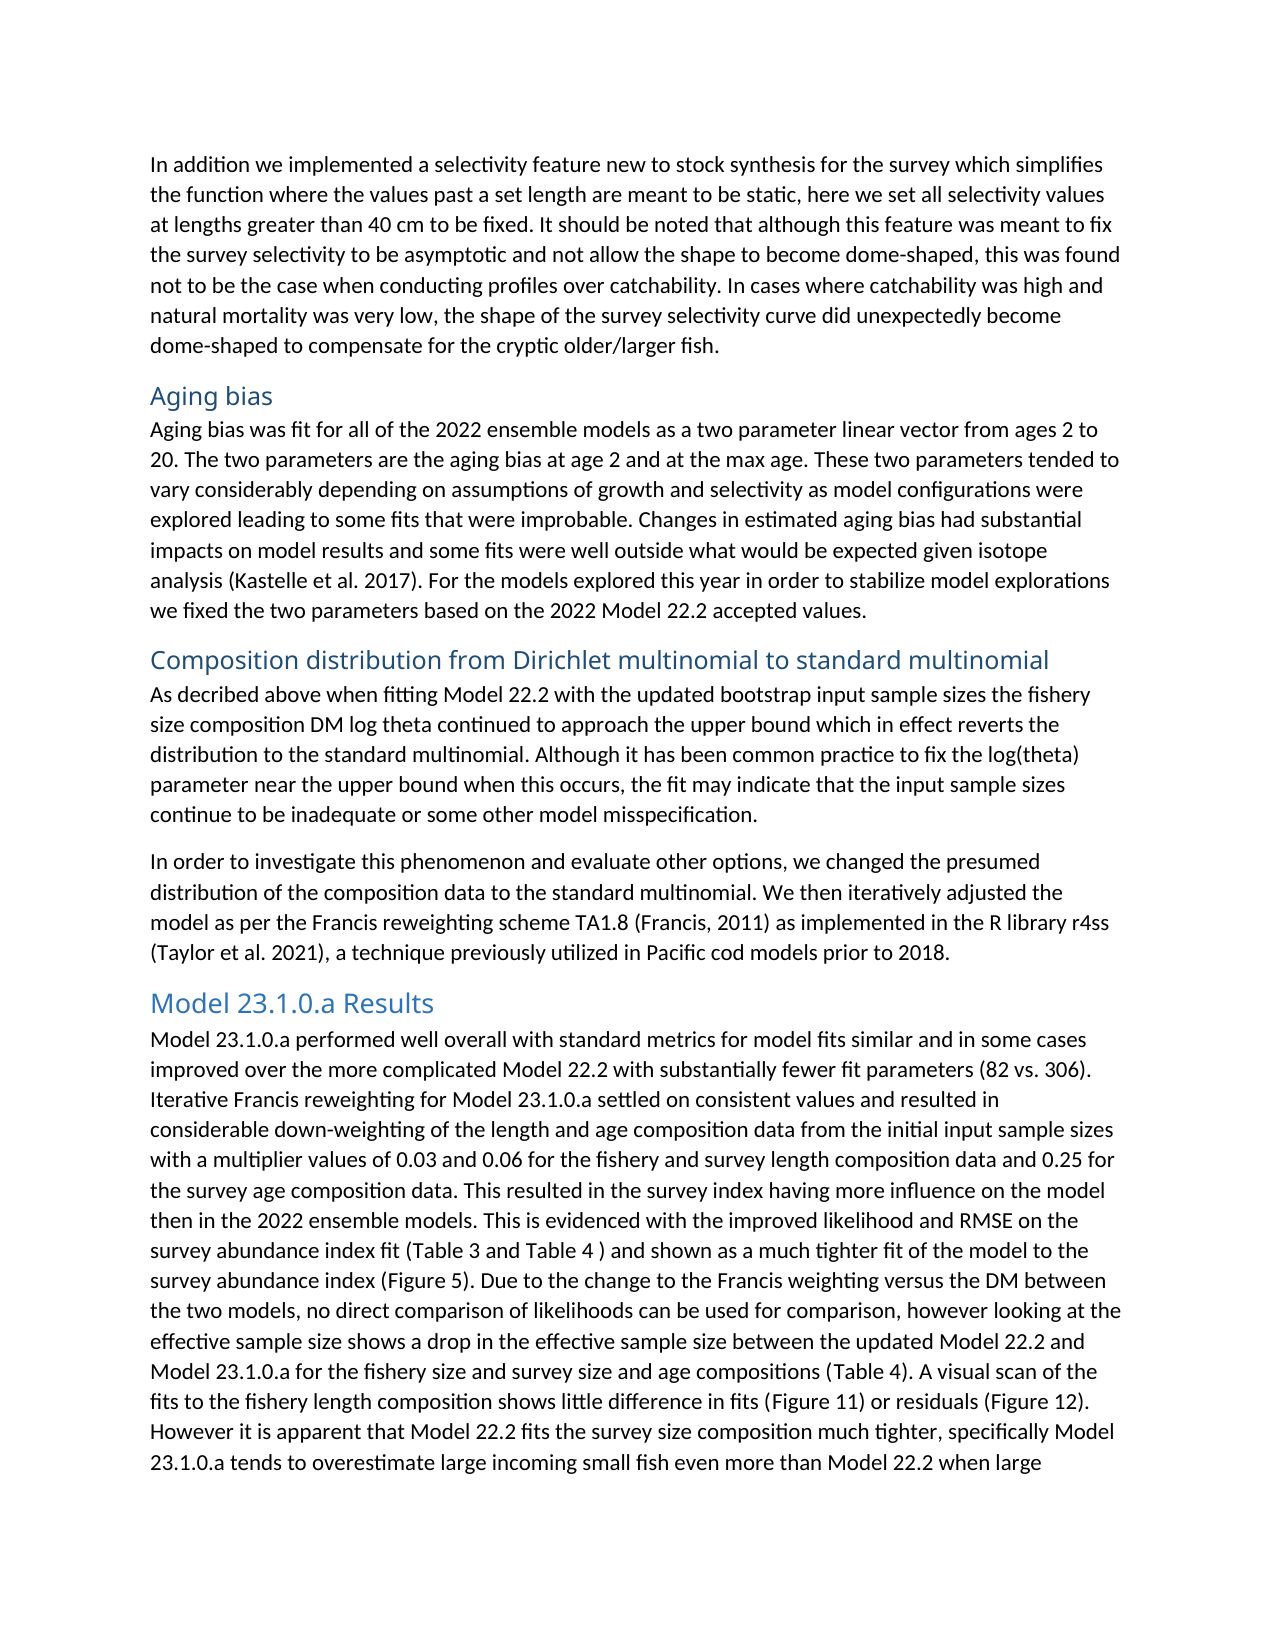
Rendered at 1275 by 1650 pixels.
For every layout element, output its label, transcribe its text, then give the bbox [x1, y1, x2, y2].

text In order to investigate this phenomenon and evaluate other options, we changed the presumed distribution of the composition data to the standard multinomial. We then iteratively adjusted the model as per the Francis reweighting scheme TA1.8 (Francis, 2011) as implemented in the R library r4ss (Taylor et al. 2021), a technique previously utilized in Pacific cod models prior to 2018. [150, 847, 1125, 966]
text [150, 1025, 1125, 1476]
subtitle Composition distribution from Dirichlet multinomial to standard multinomial [150, 643, 1125, 677]
text Aging bias was fit for all of the 2022 ensemble models as a two parameter linear vector from ages 2 to 20. The two parameters are the aging bias at age 2 and at the max age. These two parameters tended to vary considerably depending on assumptions of growth and selectivity as model configurations were explored leading to some fits that were improbable. Changes in estimated aging bias had substantial impacts on model results and some fits were well outside what would be expected given isotope analysis (Kastelle et al. 2017). For the models explored this year in order to stabilize model explorations we fixed the two parameters based on the 2022 Model 22.2 accepted values. [150, 415, 1125, 624]
subtitle Aging bias [150, 378, 1125, 412]
text As decribed above when fitting Model 22.2 with the updated bootstrap input sample sizes the fishery size composition DM log theta continued to approach the upper bound which in effect reverts the distribution to the standard multinomial. Although it has been common practice to fix the log(theta) parameter near the upper bound when this occurs, the fit may indicate that the input sample sizes continue to be inadequate or some other model misspecification. [150, 680, 1125, 829]
subtitle Model 23.1.0.a Results [150, 985, 1125, 1022]
text In addition we implemented a selectivity feature new to stock synthesis for the survey which simplifies the function where the values past a set length are meant to be static, here we set all selectivity values at lengths greater than 40 cm to be fixed. It should be noted that although this feature was meant to fix the survey selectivity to be asymptotic and not allow the shape to become dome-shaped, this was found not to be the case when conducting profiles over catchability. In cases where catchability was high and natural mortality was very low, the shape of the survey selectivity curve did unexpectedly become dome-shaped to compensate for the cryptic older/larger fish. [150, 150, 1125, 359]
